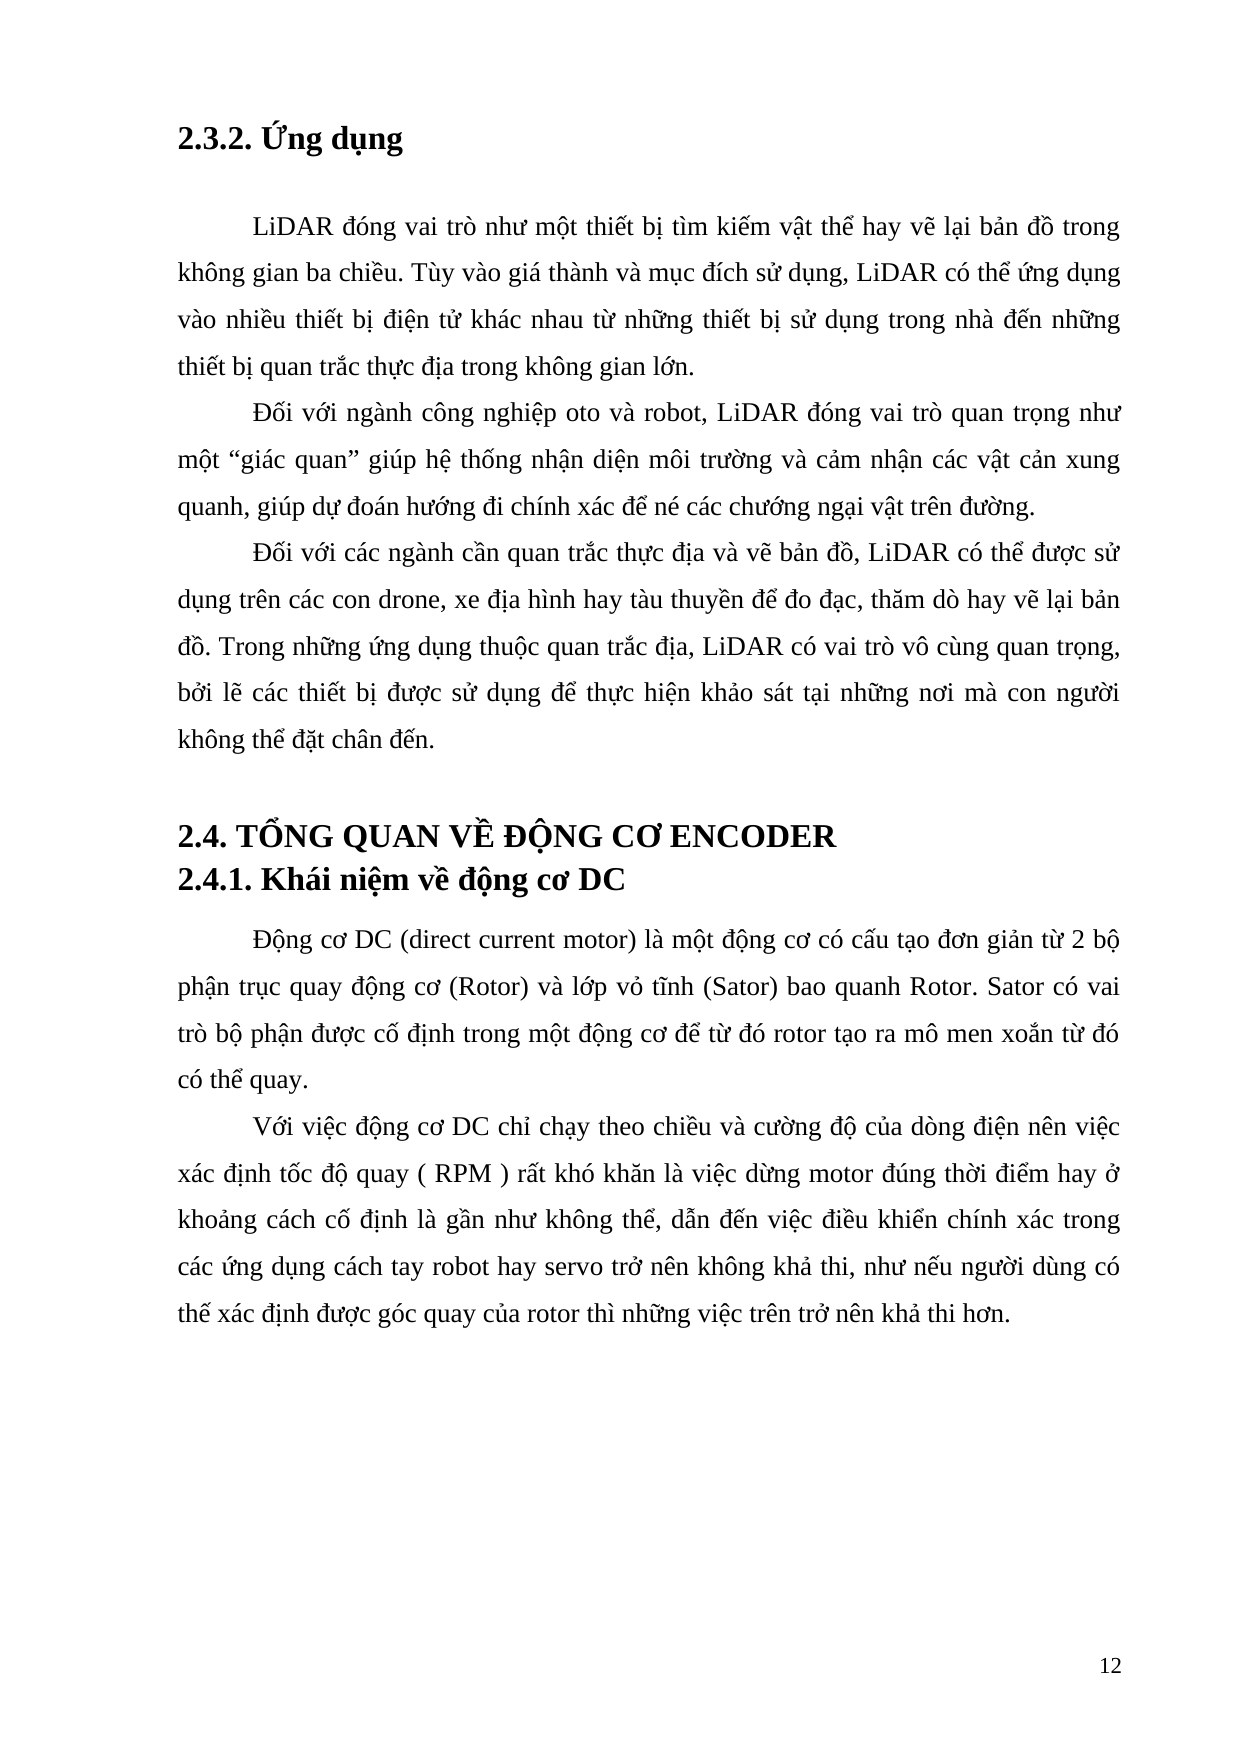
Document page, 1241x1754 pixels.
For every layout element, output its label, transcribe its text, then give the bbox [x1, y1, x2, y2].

subtitle 2.3.2. Ứng dụng [177, 118, 1122, 157]
text Đối với các ngành cần quan trắc thực địa và vẽ bản đồ, LiDAR có thể được sử dụng trên các con drone, xe địa hình hay tàu thuyền để đo đạc, thăm dò hay vẽ lại bản đồ. Trong những ứng dụng thuộc quan trắc địa, LiDAR có vai trò vô cùng quan trọng, bởi lẽ các thiết bị được sử dụng để thực hiện khảo sát tại những nơi mà con người không thể đặt chân đến. [177, 536, 1122, 754]
subtitle 2.4.1. Khái niệm về động cơ DC [177, 859, 1122, 897]
text Đối với ngành công nghiệp oto và robot, LiDAR đóng vai trò quan trọng như một “giác quan” giúp hệ thống nhận diện môi trường và cảm nhận các vật cản xung quanh, giúp dự đoán hướng đi chính xác để né các chướng ngại vật trên đường. [177, 396, 1122, 521]
subtitle 2.4. TỔNG QUAN VỀ ĐỘNG CƠ ENCODER [177, 816, 1122, 854]
text Với việc động cơ DC chỉ chạy theo chiều và cường độ của dòng điện nên việc xác định tốc độ quay ( RPM ) rất khó khăn là việc dừng motor đúng thời điểm hay ở khoảng cách cố định là gần như không thể, dẫn đến việc điều khiển chính xác trong các ứng dụng cách tay robot hay servo trở nên không khả thi, như nếu người dùng có thế xác định được góc quay của rotor thì những việc trên trở nên khả thi hơn. [177, 1110, 1122, 1328]
text Động cơ DC (direct current motor) là một động cơ có cấu tạo đơn giản từ 2 bộ phận trục quay động cơ (Rotor) và lớp vỏ tĩnh (Sator) bao quanh Rotor. Sator có vai trò bộ phận được cố định trong một động cơ để từ đó rotor tạo ra mô men xoắn từ đó có thể quay. [177, 923, 1122, 1094]
text LiDAR đóng vai trò như một thiết bị tìm kiếm vật thể hay vẽ lại bản đồ trong không gian ba chiều. Tùy vào giá thành và mục đích sử dụng, LiDAR có thể ứng dụng vào nhiều thiết bị điện tử khác nhau từ những thiết bị sử dụng trong nhà đến những thiết bị quan trắc thực địa trong không gian lớn. [177, 209, 1122, 381]
